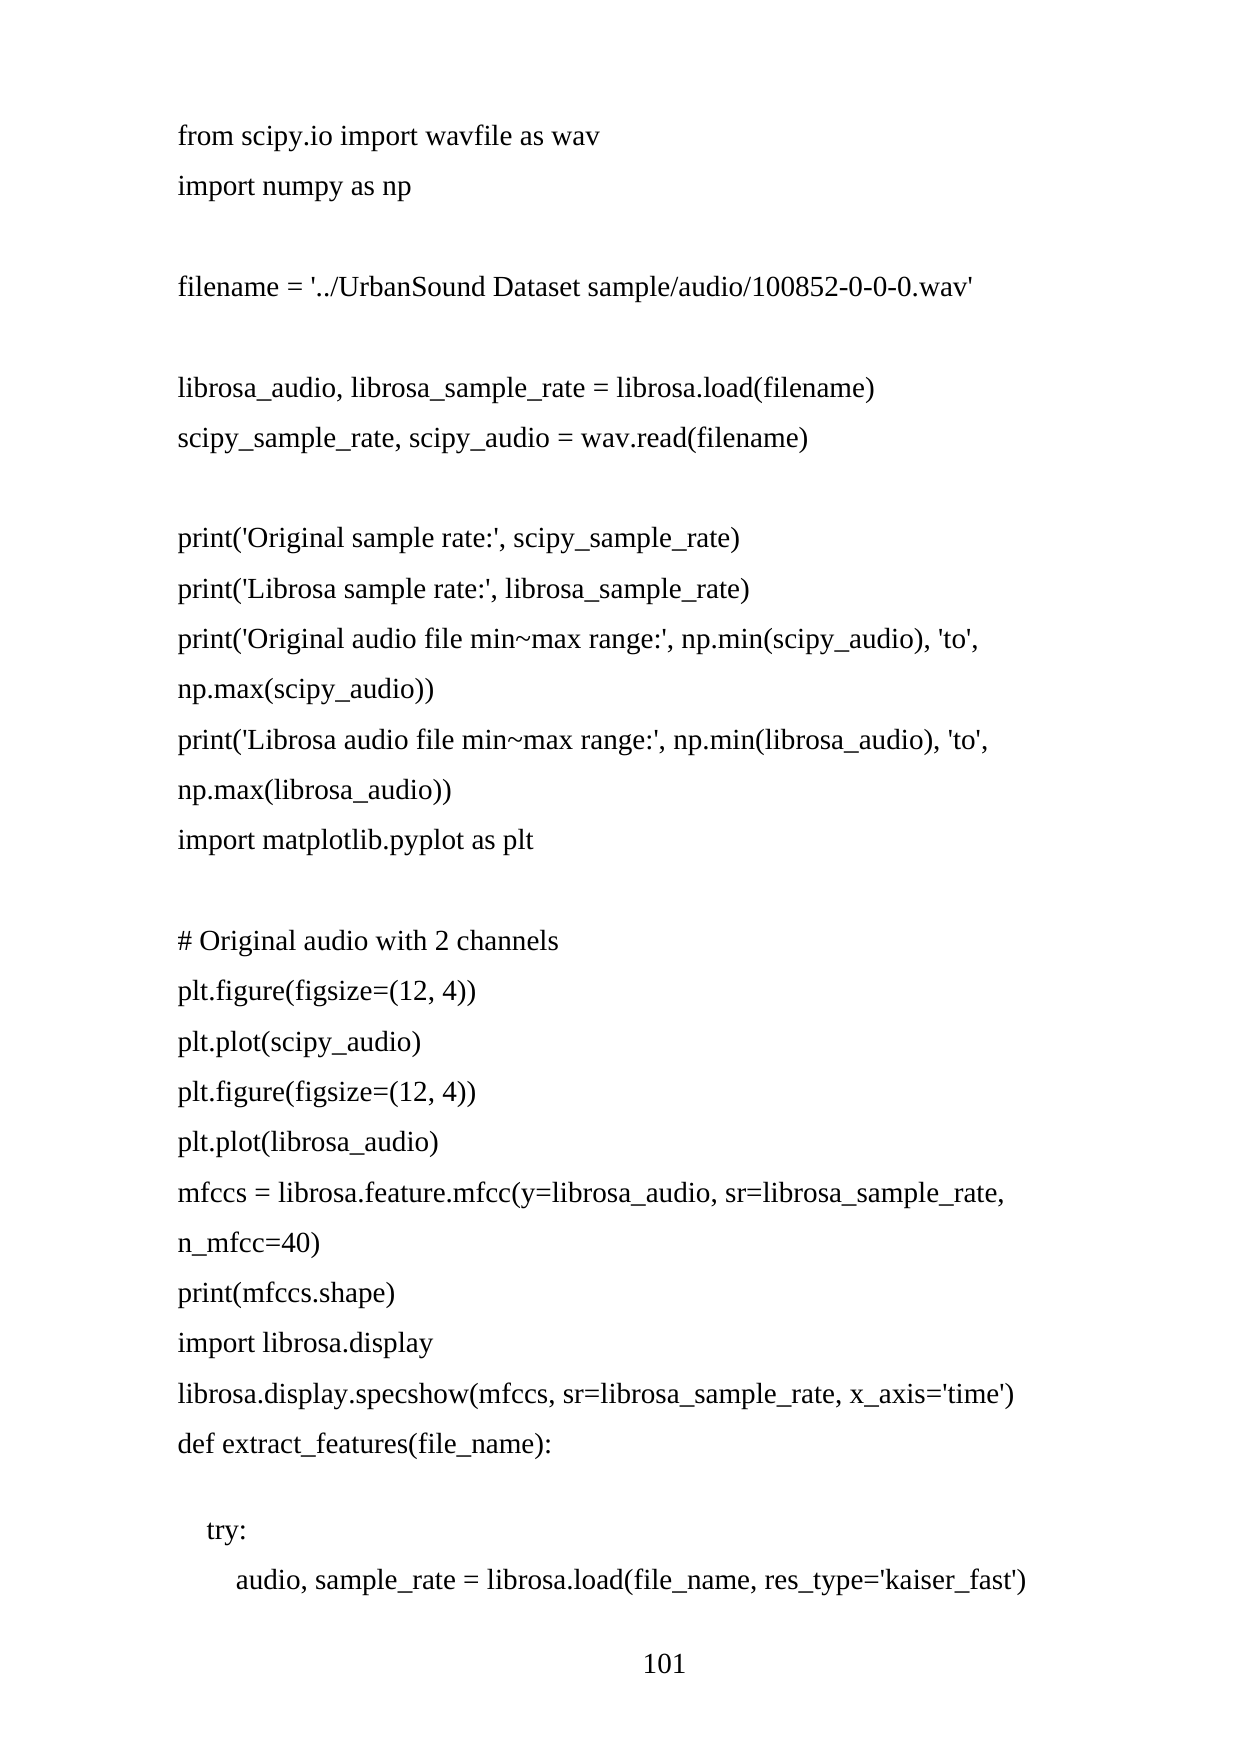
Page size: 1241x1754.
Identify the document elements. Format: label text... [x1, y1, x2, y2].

text print('Librosa audio file min~max range:', np.min(librosa_audio), 'to', np.max(librosa_audio)) [177, 722, 1152, 806]
text print('Original audio file min~max range:', np.min(scipy_audio), 'to', np.max(scipy_audio)) [177, 621, 1152, 705]
text try: [177, 1512, 1152, 1546]
text # Original audio with 2 channels [177, 923, 1152, 957]
text def extract_features(file_name): [177, 1426, 1152, 1460]
text from scipy.io import wavfile as wav [177, 118, 1152, 152]
text print('Librosa sample rate:', librosa_sample_rate) [177, 571, 1152, 604]
text print('Original sample rate:', scipy_sample_rate) [177, 521, 1152, 554]
text plt.plot(librosa_audio) [177, 1124, 1152, 1158]
text librosa_audio, librosa_sample_rate = librosa.load(filename) [177, 370, 1152, 403]
text print(mfccs.shape) [177, 1275, 1152, 1309]
text filename = '../UrbanSound Dataset sample/audio/100852-0-0-0.wav' [177, 269, 1152, 303]
text plt.figure(figsize=(12, 4)) [177, 973, 1152, 1007]
text plt.plot(scipy_audio) [177, 1024, 1152, 1057]
text mfccs = librosa.feature.mfcc(y=librosa_audio, sr=librosa_sample_rate, n_mfcc=40) [177, 1175, 1152, 1258]
text librosa.display.specshow(mfccs, sr=librosa_sample_rate, x_axis='time') [177, 1376, 1152, 1409]
text plt.figure(figsize=(12, 4)) [177, 1074, 1152, 1108]
text scipy_sample_rate, scipy_audio = wav.read(filename) [177, 420, 1152, 453]
text import numpy as np [177, 168, 1152, 202]
text audio, sample_rate = librosa.load(file_name, res_type='kaiser_fast') [177, 1562, 1152, 1596]
text import matplotlib.pyplot as plt [177, 822, 1152, 856]
text import librosa.display [177, 1326, 1152, 1359]
